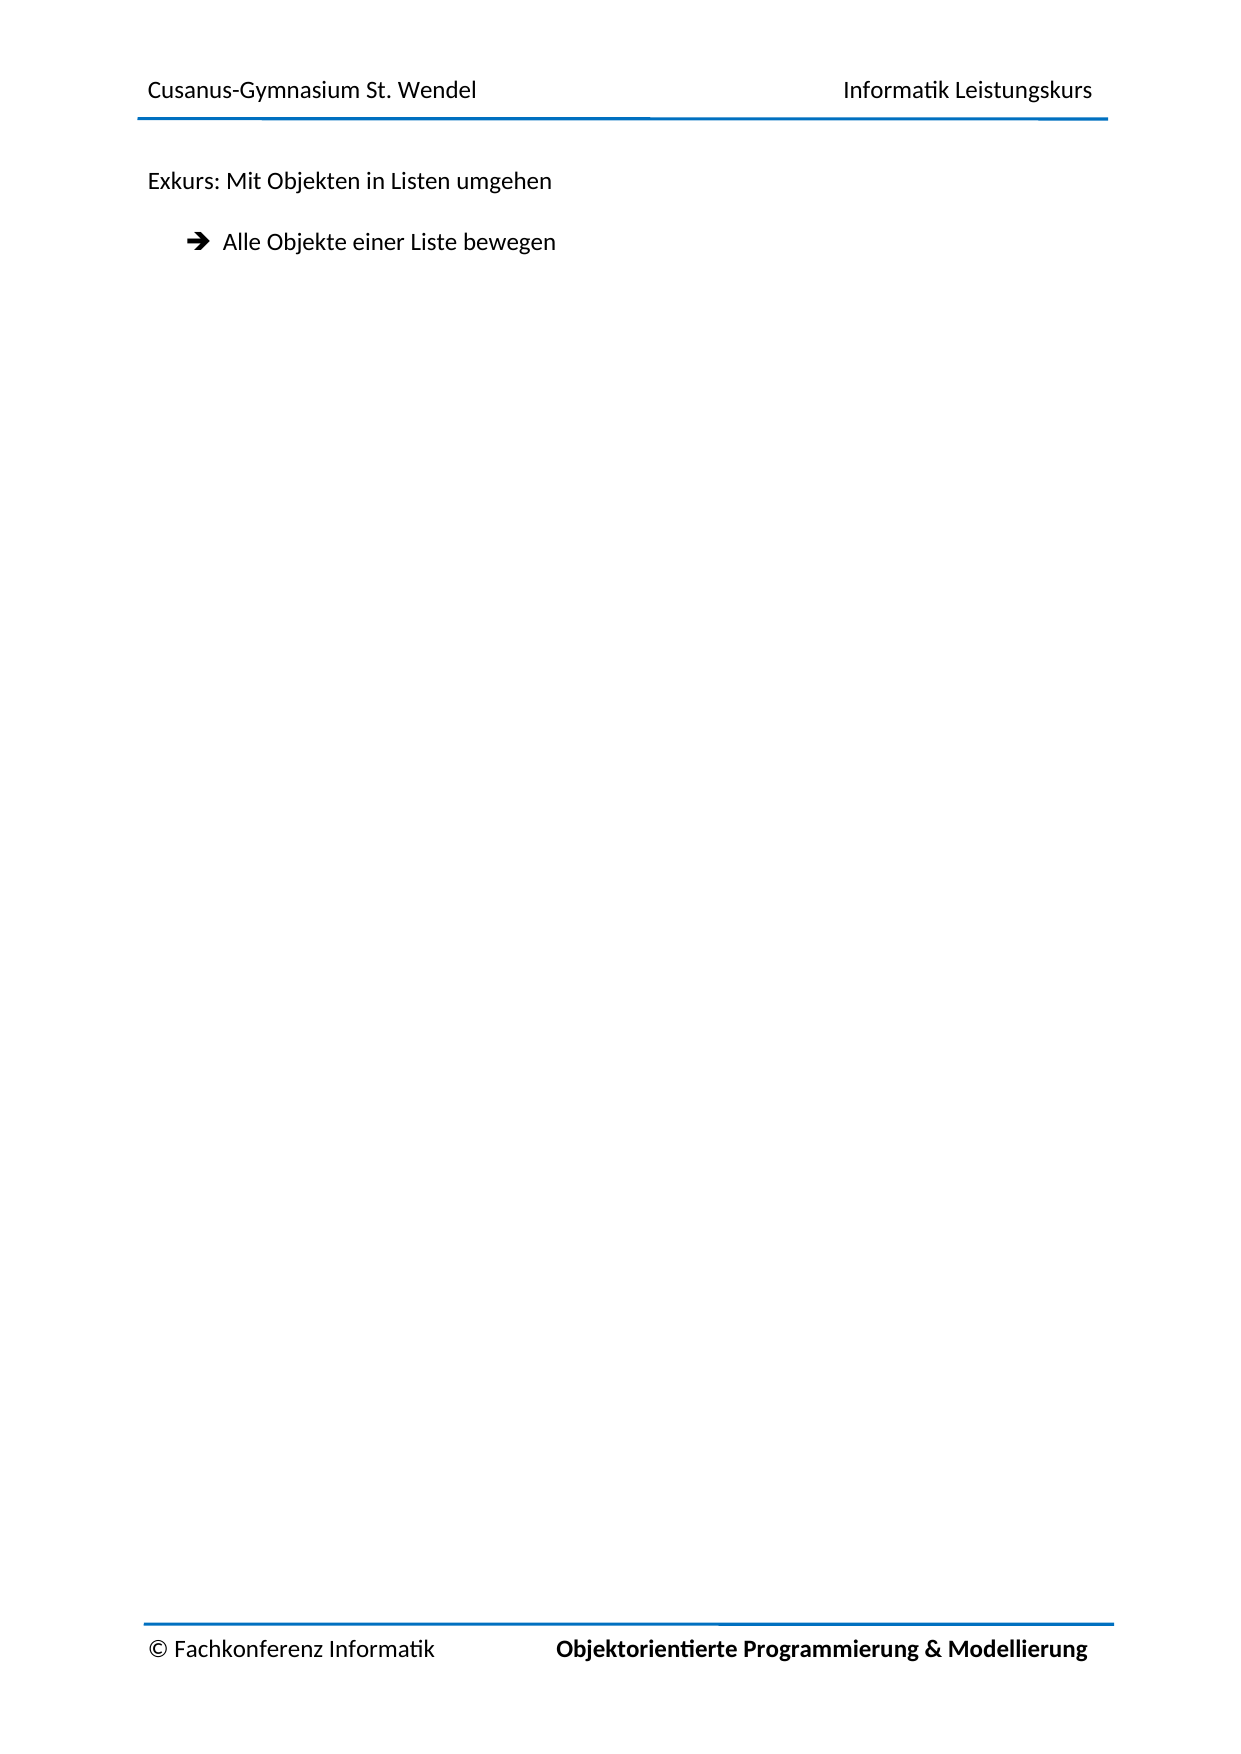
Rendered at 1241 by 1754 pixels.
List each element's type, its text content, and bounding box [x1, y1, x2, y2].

list Alle Objekte einer Liste bewegen [185, 226, 1093, 257]
text Exkurs: Mit Objekten in Listen umgehen [148, 165, 1093, 196]
